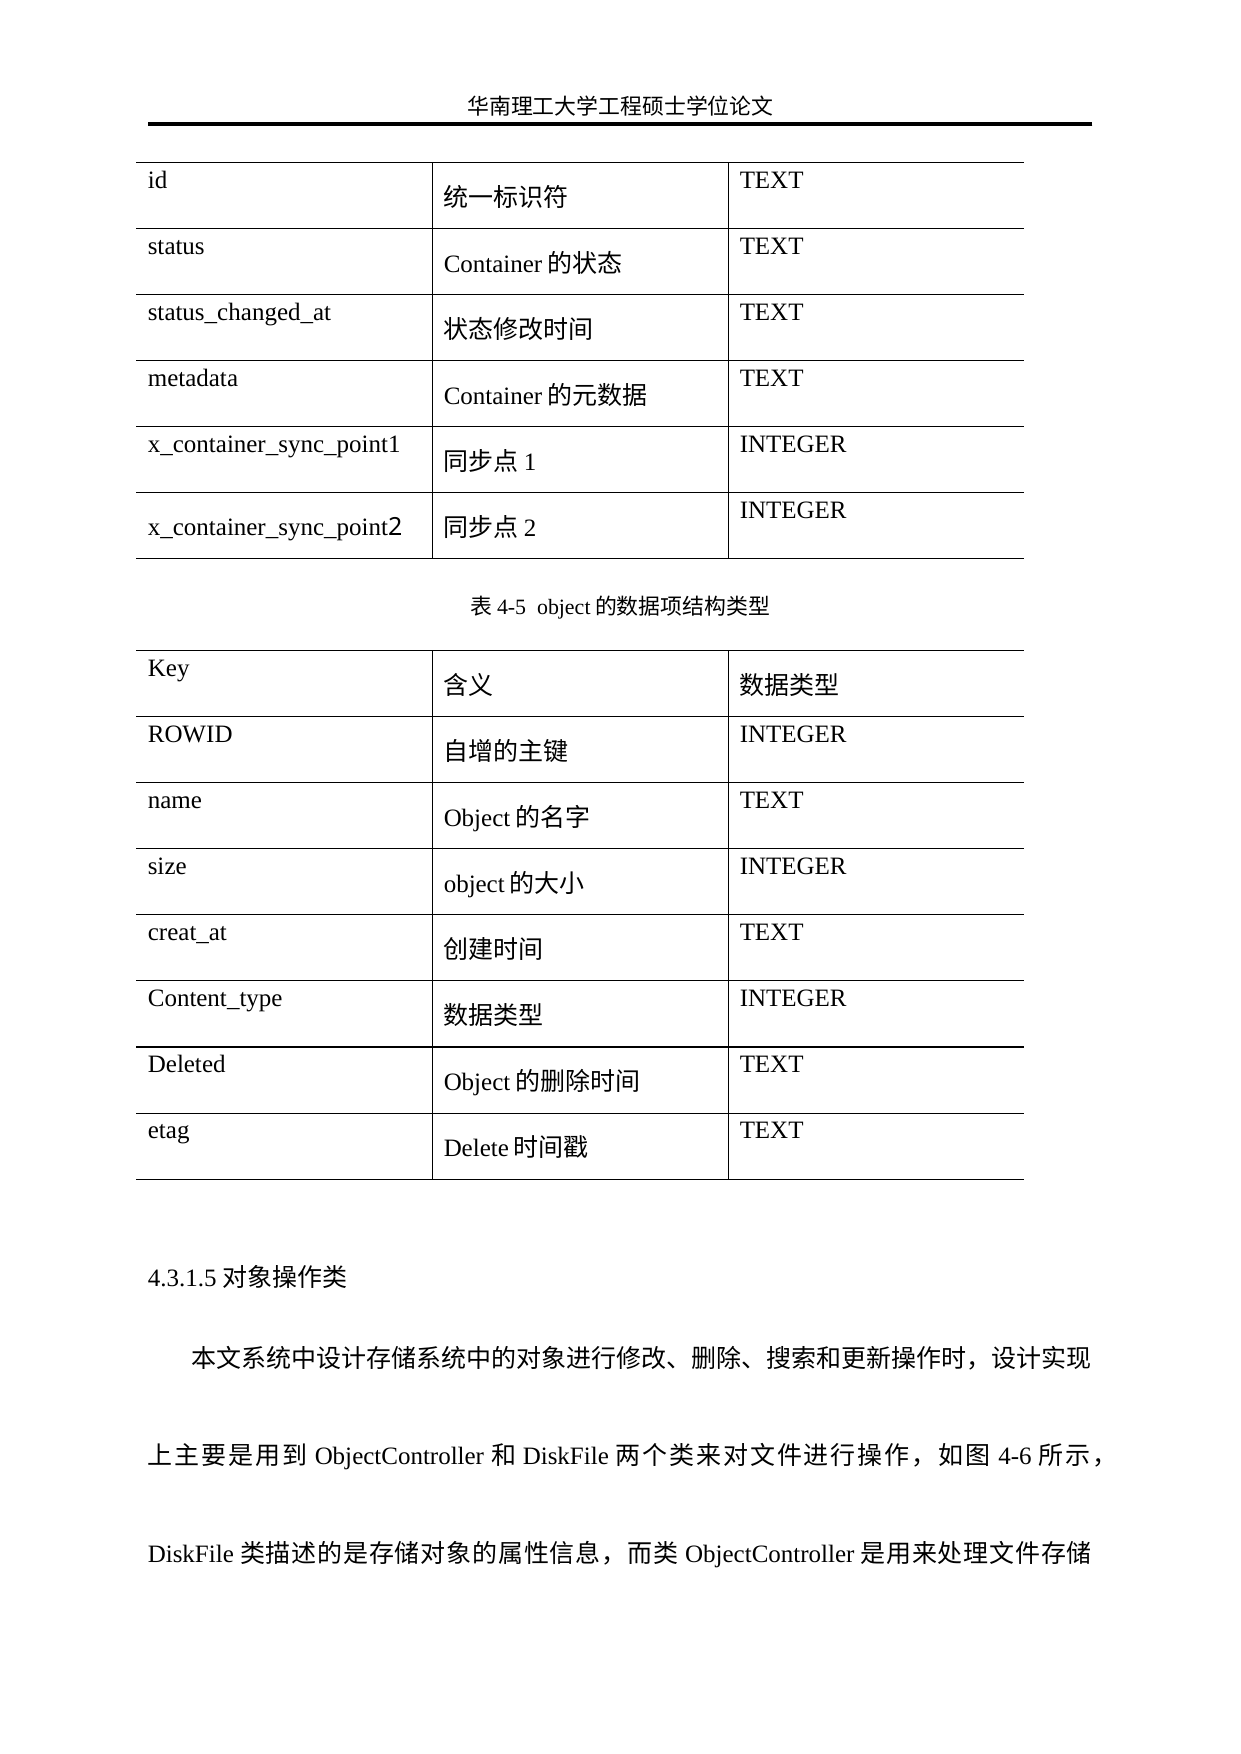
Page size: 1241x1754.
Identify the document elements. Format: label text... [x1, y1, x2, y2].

table_cell ROWID [136, 717, 432, 782]
table_cell 状态修改时间 [433, 295, 728, 360]
table_cell Container的元数据 [433, 361, 728, 426]
table_cell TEXT [729, 295, 1024, 360]
table_cell TEXT [729, 361, 1024, 426]
table_cell Container的状态 [433, 229, 728, 294]
table_cell name [136, 783, 432, 848]
table_header 数据类型 [729, 651, 1024, 716]
table_cell x_container_sync_point1 [136, 427, 432, 492]
table_cell size [136, 849, 432, 914]
table_cell TEXT [729, 229, 1024, 294]
table_cell TEXT [729, 163, 1024, 228]
table_cell 数据类型 [433, 981, 728, 1046]
table_cell TEXT [729, 1048, 1024, 1112]
table_cell Content_type [136, 981, 432, 1046]
table_cell 同步点1 [433, 427, 728, 492]
table_cell 同步点2 [433, 493, 728, 558]
table_cell INTEGER [729, 849, 1024, 914]
text 表4-5 object的数据项结构类型 [148, 588, 1092, 621]
table_cell creat_at [136, 915, 432, 980]
table_cell status [136, 229, 432, 294]
subtitle 4.3.1.5 对象操作类 [148, 1243, 1092, 1308]
table_cell TEXT [729, 783, 1024, 848]
table_cell Object的删除时间 [433, 1048, 728, 1112]
table_cell INTEGER [729, 427, 1024, 492]
table_cell TEXT [729, 1114, 1024, 1178]
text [148, 1324, 1092, 1584]
table_cell TEXT [729, 915, 1024, 980]
table_cell Object的名字 [433, 783, 728, 848]
table_cell 自增的主键 [433, 717, 728, 782]
table_cell 统一标识符 [433, 163, 728, 228]
table_header 含义 [433, 651, 728, 716]
table_cell Deleted [136, 1048, 432, 1112]
table_header Key [136, 651, 432, 716]
table_cell metadata [136, 361, 432, 426]
table_cell 创建时间 [433, 915, 728, 980]
table_cell INTEGER [729, 981, 1024, 1046]
table_cell INTEGER [729, 717, 1024, 782]
table_cell Delete时间戳 [433, 1114, 728, 1178]
table_cell id [136, 163, 432, 228]
table_cell x_container_sync_point2 [136, 493, 432, 558]
table_cell status_changed_at [136, 295, 432, 360]
table_cell object的大小 [433, 849, 728, 914]
table_cell INTEGER [729, 493, 1024, 558]
table_cell etag [136, 1114, 432, 1178]
